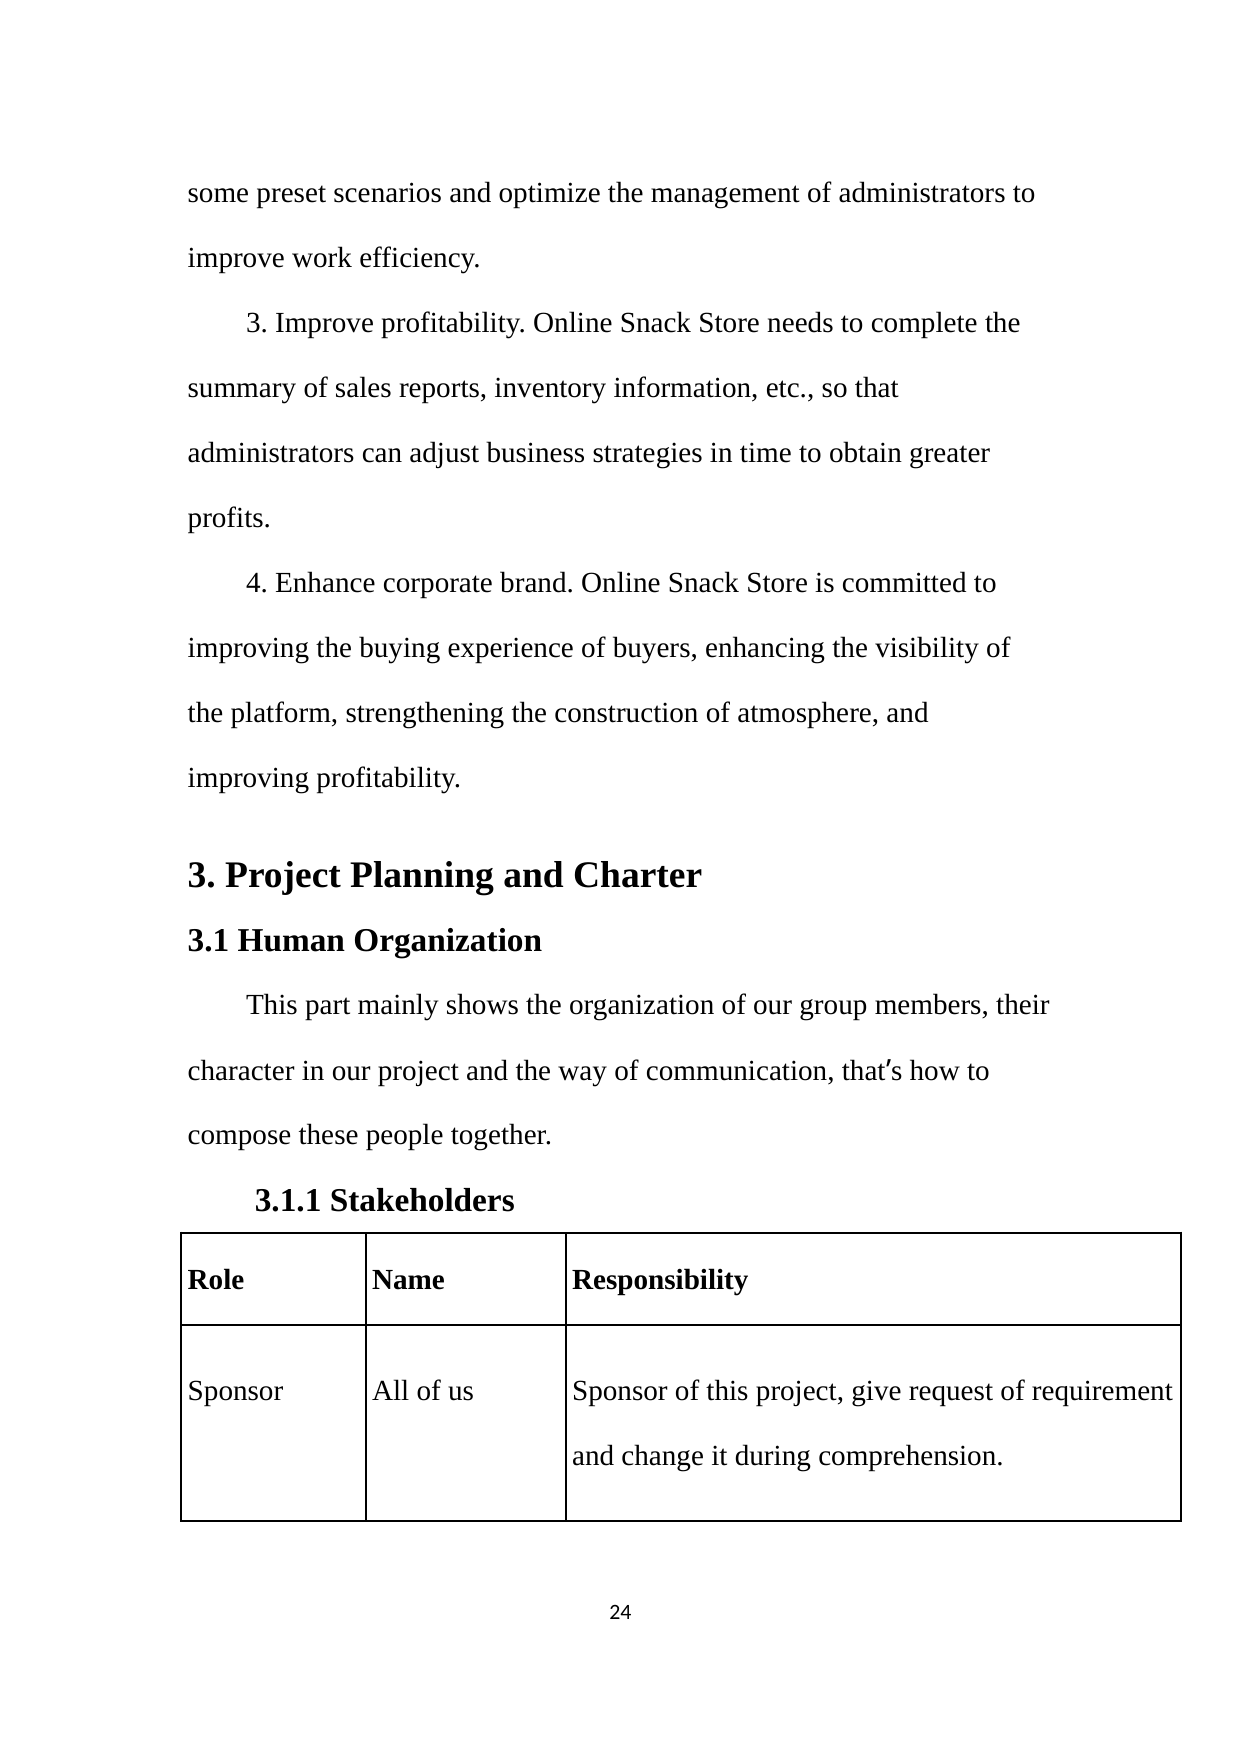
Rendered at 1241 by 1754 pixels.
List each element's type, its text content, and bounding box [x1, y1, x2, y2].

text 3.1.1 Stakeholders [187, 1167, 1053, 1232]
table_cell All of us [367, 1326, 565, 1520]
text 3. Improve profitability. Online Snack Store needs to complete the summary of sales reports, inventory information, etc., so that administrators can adjust business strategies in time to obtain greater profits. [187, 289, 1053, 549]
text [187, 159, 1053, 289]
table_cell Sponsor of this project, give request of requirement and change it during comprehension. [567, 1326, 1180, 1520]
text 3.1 Human Organization [187, 907, 1053, 972]
table_cell Sponsor [182, 1326, 365, 1520]
text 4. Enhance corporate brand. Online Snack Store is committed to improving the buying experience of buyers, enhancing the visibility of the platform, strengthening the construction of atmosphere, and improving profitability. [187, 549, 1053, 809]
table_header Name [367, 1234, 565, 1324]
text 3. Project Planning and Charter [187, 842, 1053, 907]
table_header Responsibility [567, 1234, 1180, 1324]
table_header Role [182, 1234, 365, 1324]
text This part mainly shows the organization of our group members, their character in our project and the way of communication, that’s how to compose these people together. [187, 972, 1053, 1167]
